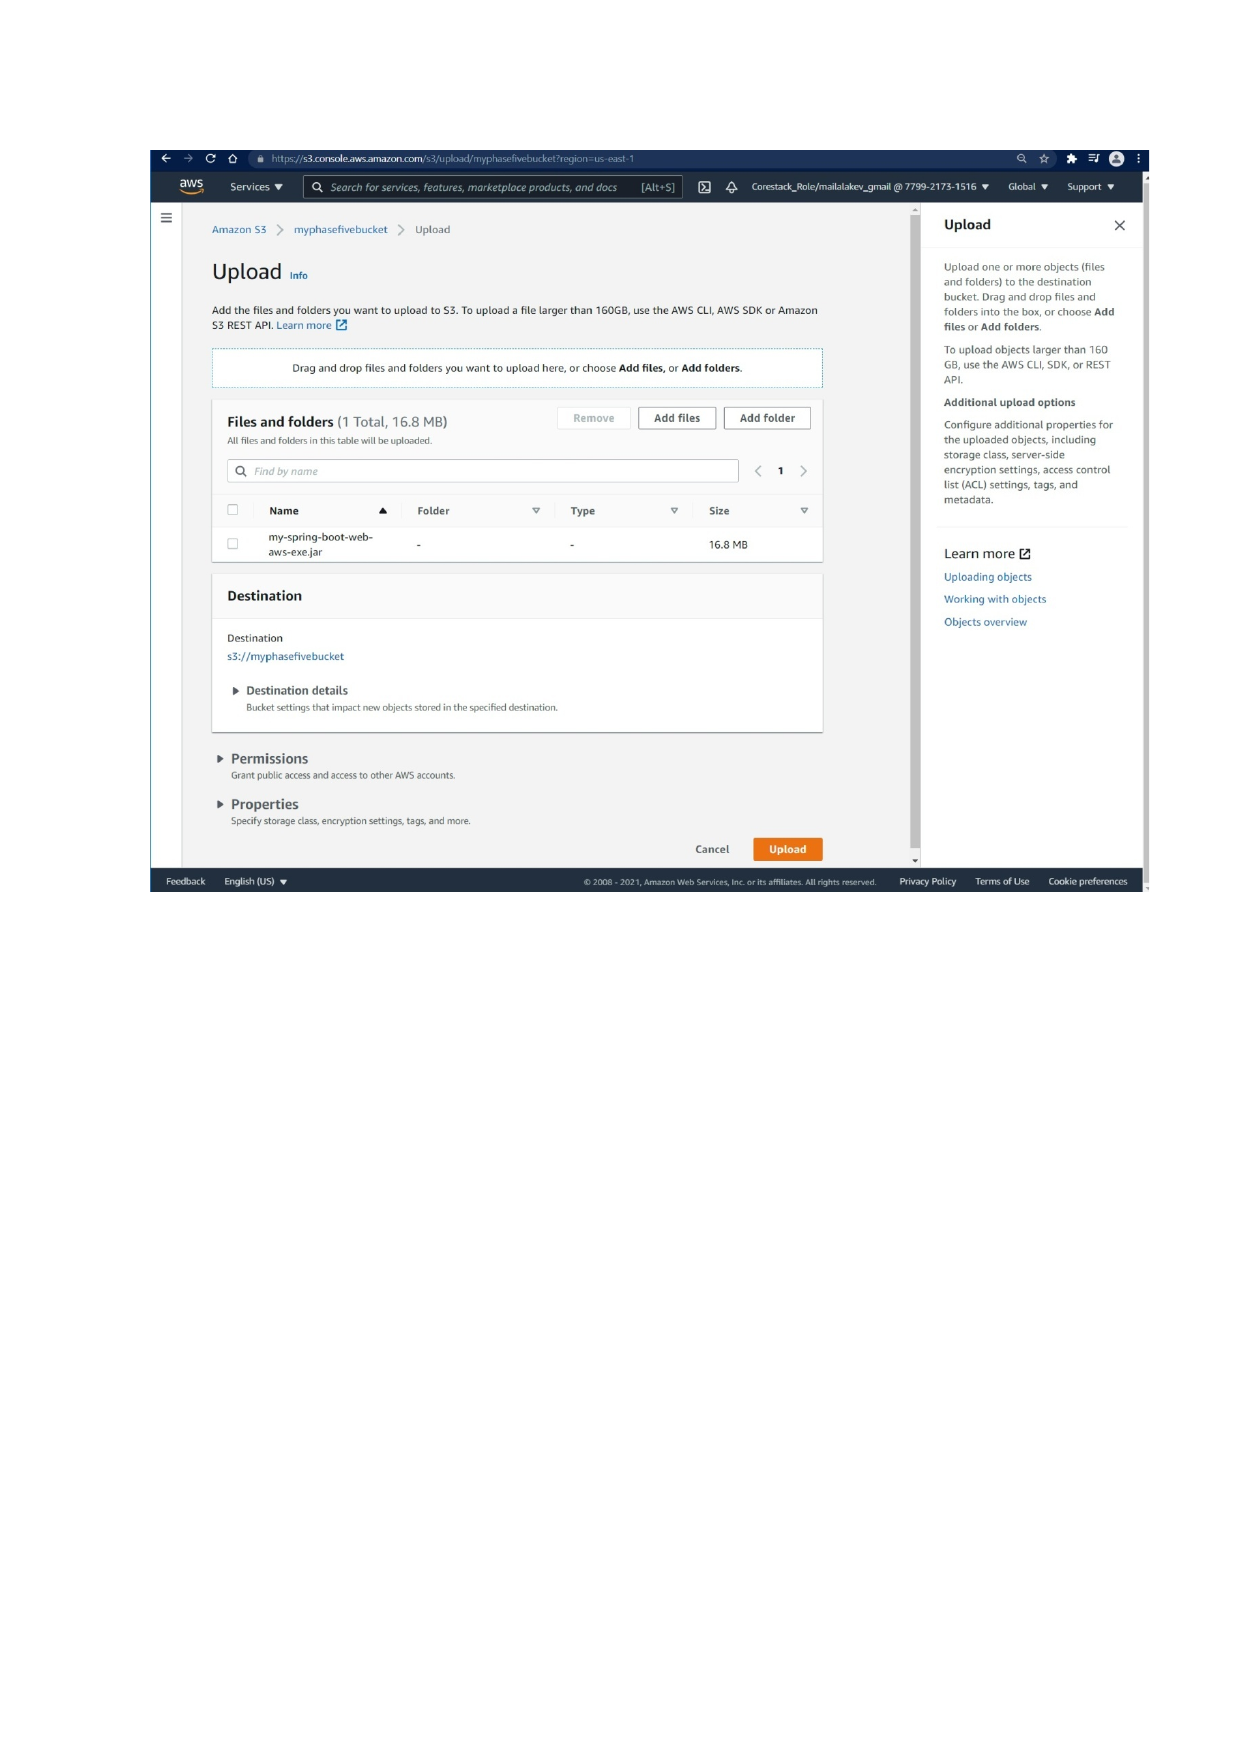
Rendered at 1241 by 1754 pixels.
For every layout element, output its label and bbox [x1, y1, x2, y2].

picture [150, 150, 1150, 892]
